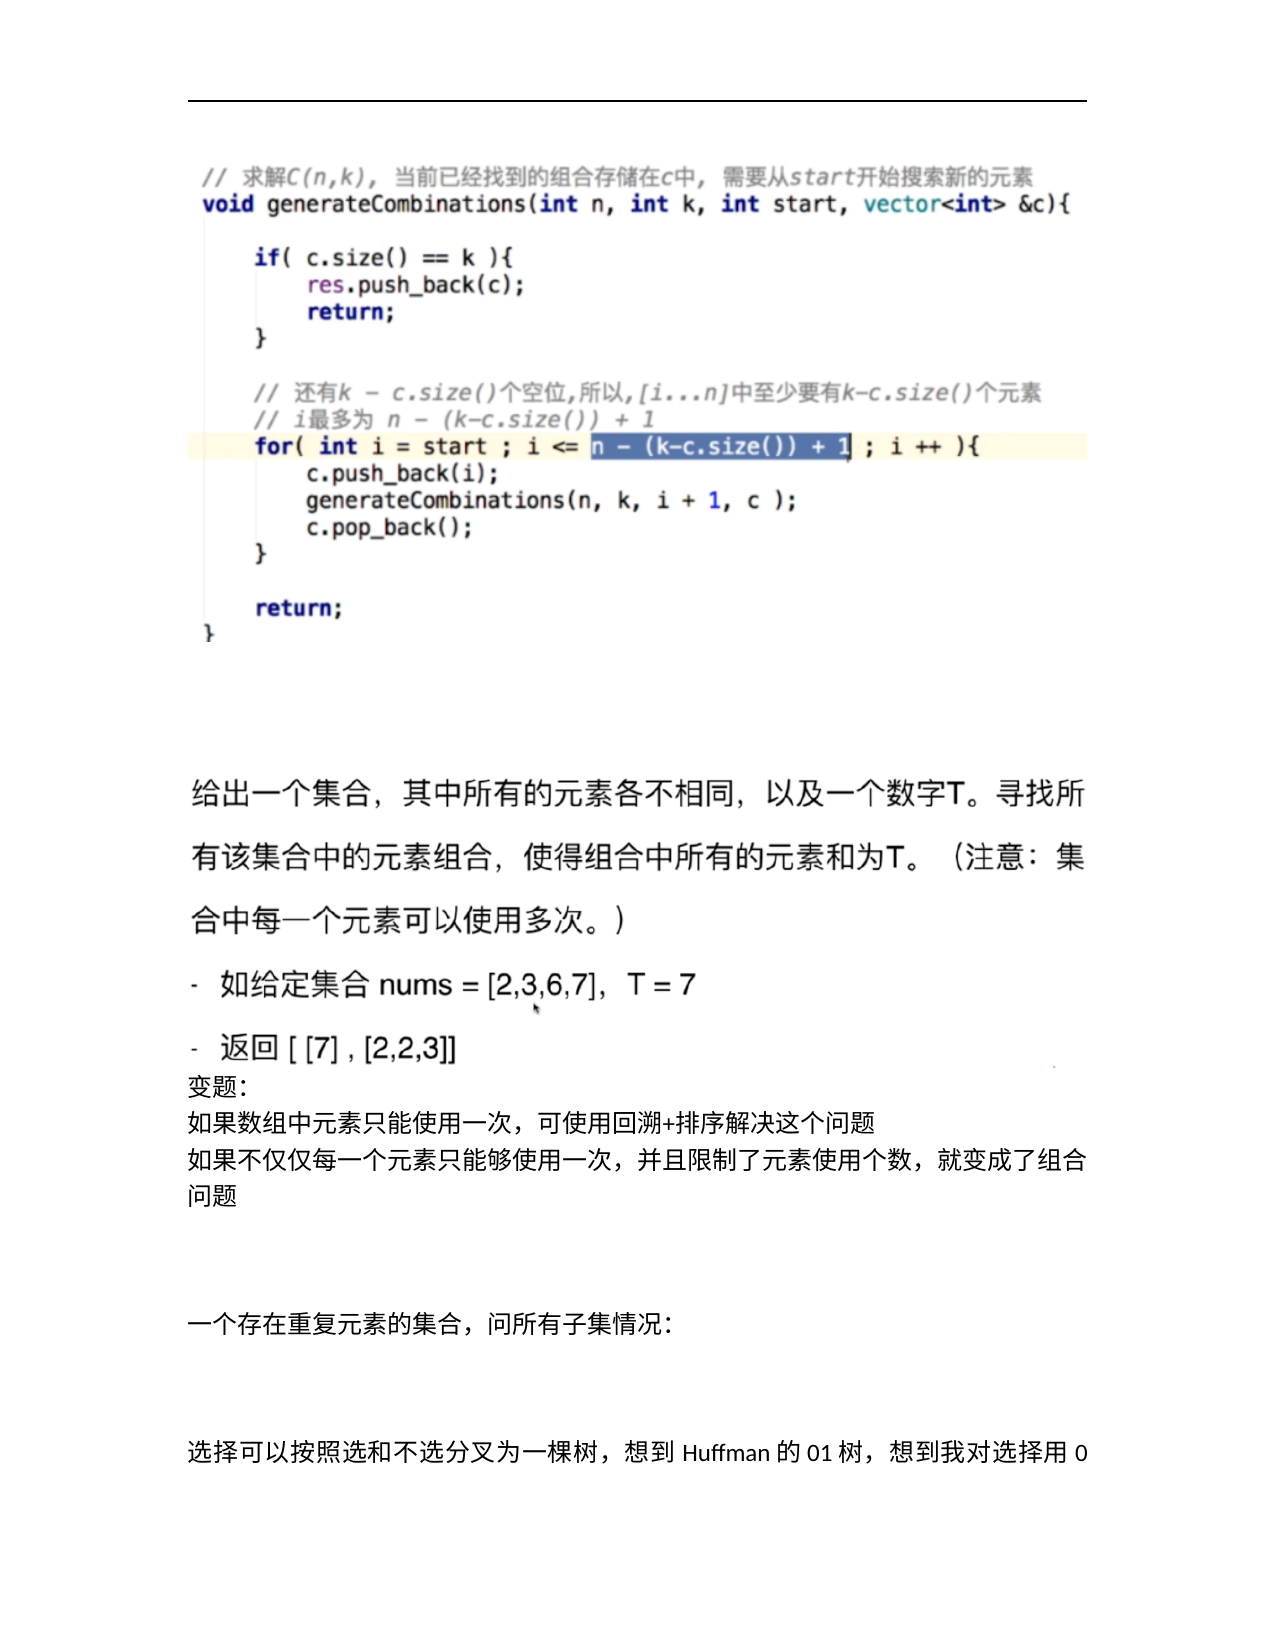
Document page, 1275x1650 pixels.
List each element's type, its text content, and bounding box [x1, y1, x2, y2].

text 如果数组中元素只能使用一次，可使用回溯+排序解决这个问题 [187, 1104, 1087, 1140]
picture [187, 763, 1087, 1068]
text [187, 1432, 1087, 1468]
text 变题： [187, 1068, 1087, 1104]
picture [187, 150, 1088, 642]
text 如果不仅仅每一个元素只能够使用一次，并且限制了元素使用个数，就变成了组合问题 [187, 1140, 1087, 1213]
text 一个存在重复元素的集合，问所有子集情况： [187, 1304, 1087, 1341]
